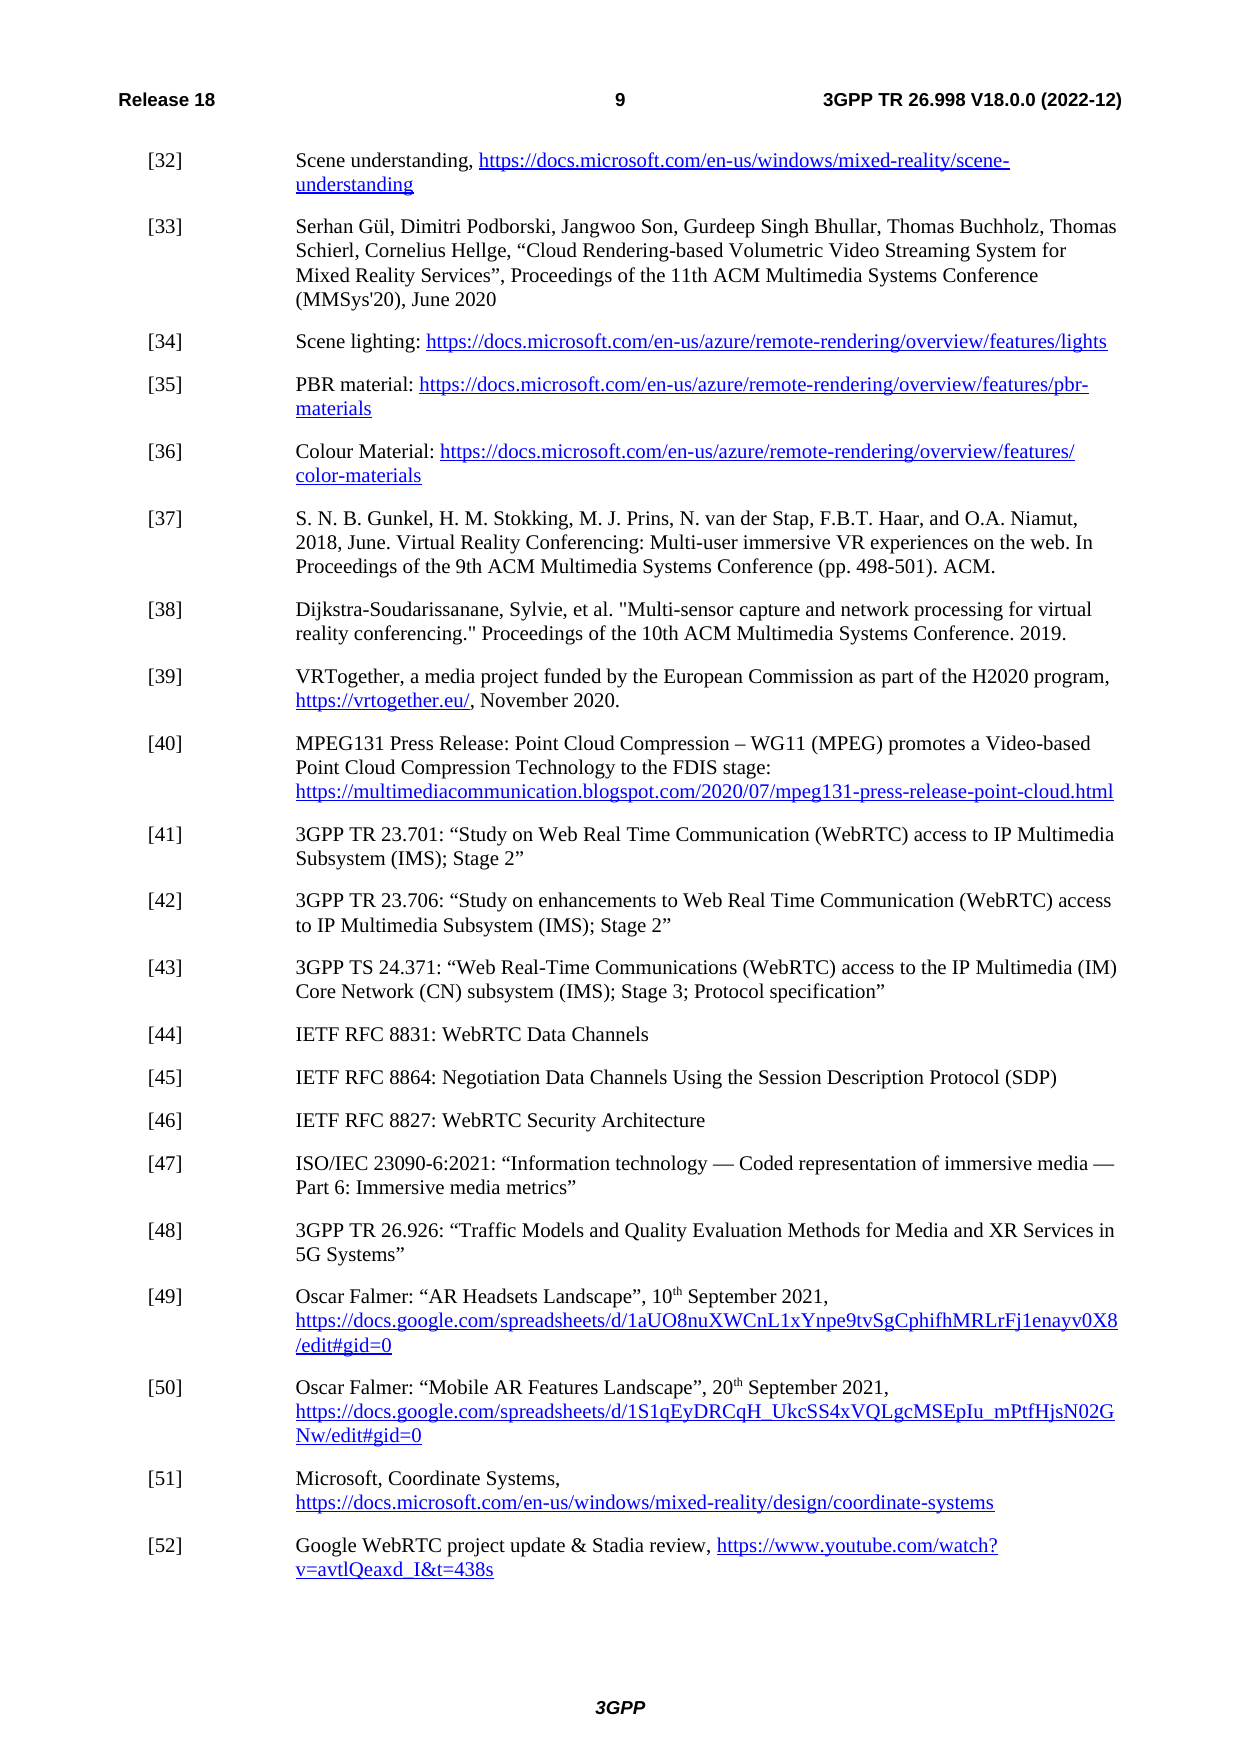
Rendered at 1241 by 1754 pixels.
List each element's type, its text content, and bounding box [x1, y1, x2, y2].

text [49] Oscar Falmer: “AR Headsets Landscape”, 10th September 2021, https://docs.google.com/spreadsheets/d/1aUO8nuXWCnL1xYnpe9tvSgCphifhMRLrFj1enayv0X8/edit#gid=0 [148, 1284, 1122, 1357]
text [38] Dijkstra-Soudarissanane, Sylvie, et al. "Multi-sensor capture and network processing for virtual reality conferencing." Proceedings of the 10th ACM Multimedia Systems Conference. 2019. [148, 597, 1122, 645]
text [45] IETF RFC 8864: Negotiation Data Channels Using the Session Description Protocol (SDP) [148, 1065, 1122, 1089]
text [32] Scene understanding, https://docs.microsoft.com/en-us/windows/mixed-reality/scene-understanding [148, 147, 1122, 196]
text [40] MPEG131 Press Release: Point Cloud Compression – WG11 (MPEG) promotes a Video-based Point Cloud Compression Technology to the FDIS stage: https://multimediacommunication.blogspot.com/2020/07/mpeg131-press-release-point-cloud.html [148, 731, 1122, 803]
text [39] VRTogether, a media project funded by the European Commission as part of the H2020 program, https://vrtogether.eu/, November 2020. [148, 664, 1122, 712]
text [48] 3GPP TR 26.926: “Traffic Models and Quality Evaluation Methods for Media and XR Services in 5G Systems” [148, 1217, 1122, 1266]
text [33] Serhan Gül, Dimitri Podborski, Jangwoo Son, Gurdeep Singh Bhullar, Thomas Buchholz, Thomas Schierl, Cornelius Hellge, “Cloud Rendering-based Volumetric Video Streaming System for Mixed Reality Services”, Proceedings of the 11th ACM Multimedia Systems Conference (MMSys'20), June 2020 [148, 214, 1122, 311]
text [52] Google WebRTC project update & Stadia review, https://www.youtube.com/watch?v=avtlQeaxd_I&t=438s [148, 1533, 1122, 1581]
text [43] 3GPP TS 24.371: “Web Real-Time Communications (WebRTC) access to the IP Multimedia (IM) Core Network (CN) subsystem (IMS); Stage 3; Protocol specification” [148, 955, 1122, 1003]
text [41] 3GPP TR 23.701: “Study on Web Real Time Communication (WebRTC) access to IP Multimedia Subsystem (IMS); Stage 2” [148, 822, 1122, 870]
text [46] IETF RFC 8827: WebRTC Security Architecture [148, 1108, 1122, 1132]
text [36] Colour Material: https://docs.microsoft.com/en-us/azure/remote-rendering/overview/features/color-materials [148, 439, 1122, 487]
text [44] IETF RFC 8831: WebRTC Data Channels [148, 1022, 1122, 1046]
text [42] 3GPP TR 23.706: “Study on enhancements to Web Real Time Communication (WebRTC) access to IP Multimedia Subsystem (IMS); Stage 2” [148, 888, 1122, 937]
text [37] S. N. B. Gunkel, H. M. Stokking, M. J. Prins, N. van der Stap, F.B.T. Haar, and O.A. Niamut, 2018, June. Virtual Reality Conferencing: Multi-user immersive VR experiences on the web. In Proceedings of the 9th ACM Multimedia Systems Conference (pp. 498-501). ACM. [148, 506, 1122, 578]
text [47] ISO/IEC 23090-6:2021: “Information technology — Coded representation of immersive media — Part 6: Immersive media metrics” [148, 1151, 1122, 1199]
text [50] Oscar Falmer: “Mobile AR Features Landscape”, 20th September 2021, https://docs.google.com/spreadsheets/d/1S1qEyDRCqH_UkcSS4xVQLgcMSEpIu_mPtfHjsN02GNw/edit#gid=0 [148, 1375, 1122, 1447]
text [35] PBR material: https://docs.microsoft.com/en-us/azure/remote-rendering/overview/features/pbr-materials [148, 372, 1122, 420]
text [34] Scene lighting: https://docs.microsoft.com/en-us/azure/remote-rendering/overview/features/lights [148, 329, 1122, 353]
text [51] Microsoft, Coordinate Systems, https://docs.microsoft.com/en-us/windows/mixed-reality/design/coordinate-systems [148, 1466, 1122, 1514]
